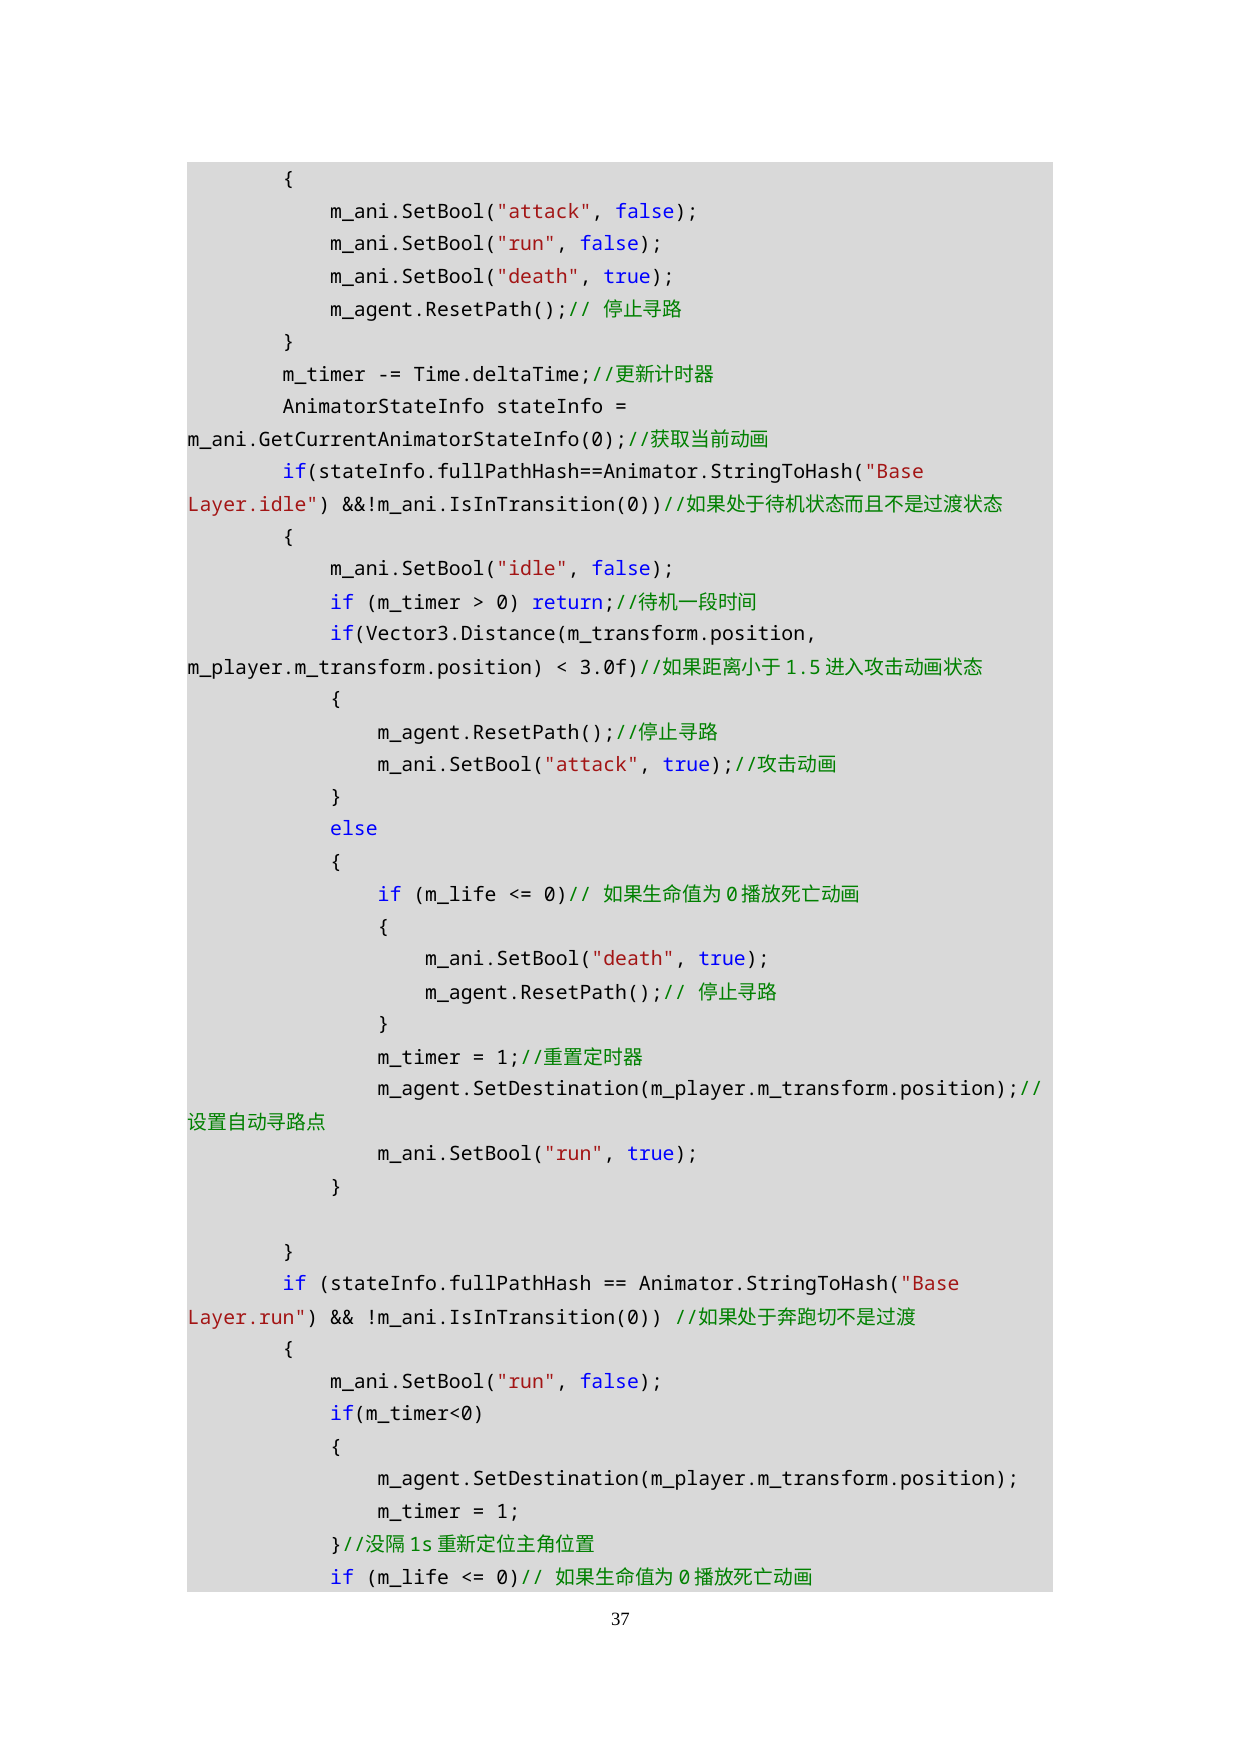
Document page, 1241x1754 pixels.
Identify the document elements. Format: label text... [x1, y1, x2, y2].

text m_ani.SetBool("death", true); [187, 259, 1053, 292]
text m_ani.SetBool("idle", false); [187, 552, 1053, 584]
text } [187, 324, 1053, 357]
text { [187, 1429, 1053, 1462]
text m_timer -= Time.deltaTime;//更新计时器 [187, 357, 1053, 389]
text if(m_timer<0) [187, 1397, 1053, 1429]
text } [187, 1169, 1053, 1202]
text AnimatorStateInfo stateInfo = m_ani.GetCurrentAnimatorStateInfo(0);//获取当前动画 [187, 389, 1053, 454]
text { [187, 909, 1053, 942]
text if (m_timer > 0) return;//待机一段时间 [187, 584, 1053, 617]
text if (stateInfo.fullPathHash == Animator.StringToHash("Base Layer.run") && !m_ani.IsInTransition(0)) //如果处于奔跑切不是过渡 [187, 1267, 1053, 1332]
text { [187, 682, 1053, 714]
text m_agent.ResetPath();// 停止寻路 [187, 292, 1053, 324]
text } [187, 1007, 1053, 1039]
text { [187, 519, 1053, 552]
text m_timer = 1;//重置定时器 [187, 1039, 1053, 1072]
text { [187, 844, 1053, 877]
text else [187, 812, 1053, 844]
text m_ani.SetBool("attack", false); [187, 194, 1053, 227]
text { [187, 162, 1053, 194]
text m_ani.SetBool("attack", true);//攻击动画 [187, 747, 1053, 779]
text }//没隔1s重新定位主角位置 [187, 1527, 1053, 1559]
text m_agent.SetDestination(m_player.m_transform.position);//设置自动寻路点 [187, 1072, 1053, 1137]
text m_ani.SetBool("run", false); [187, 1364, 1053, 1397]
text } [187, 1234, 1053, 1267]
text m_ani.SetBool("run", true); [187, 1137, 1053, 1169]
text if(stateInfo.fullPathHash==Animator.StringToHash("Base Layer.idle") &&!m_ani.IsInTransition(0))//如果处于待机状态而且不是过渡状态 [187, 454, 1053, 519]
text if(Vector3.Distance(m_transform.position, m_player.m_transform.position) < 3.0f)//如果距离小于1.5进入攻击动画状态 [187, 617, 1053, 682]
text } [187, 779, 1053, 812]
text m_agent.ResetPath();// 停止寻路 [187, 974, 1053, 1007]
text m_ani.SetBool("death", true); [187, 942, 1053, 974]
text m_ani.SetBool("run", false); [187, 227, 1053, 259]
text m_agent.SetDestination(m_player.m_transform.position); [187, 1462, 1053, 1494]
text if (m_life <= 0)// 如果生命值为0播放死亡动画 [187, 877, 1053, 909]
text if (m_life <= 0)// 如果生命值为0播放死亡动画 [187, 1559, 1053, 1592]
text m_timer = 1; [187, 1494, 1053, 1527]
text { [187, 1332, 1053, 1364]
text m_agent.ResetPath();//停止寻路 [187, 714, 1053, 747]
